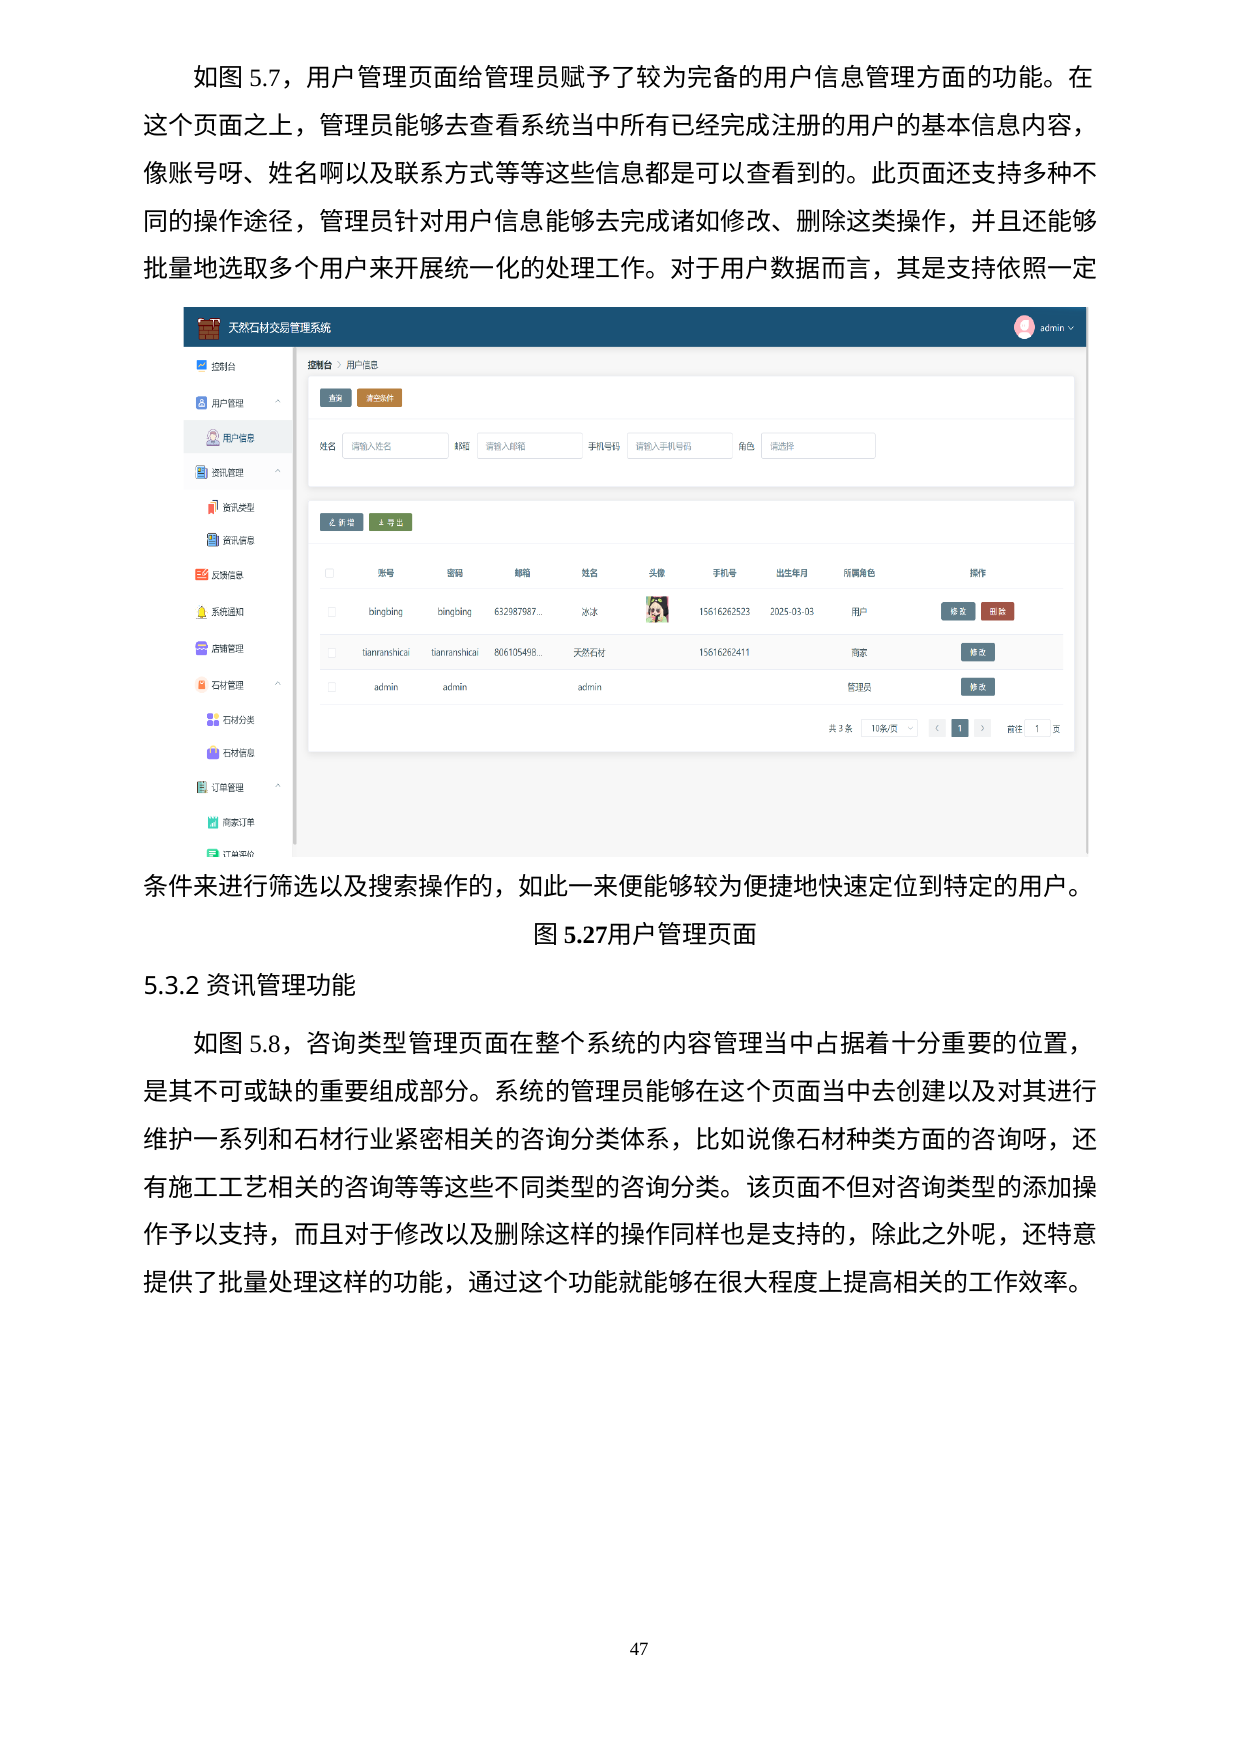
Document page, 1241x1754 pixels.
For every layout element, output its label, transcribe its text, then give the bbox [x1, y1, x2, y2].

subtitle 资讯管理功能 [143, 965, 1097, 1001]
text 如图5.8，咨询类型管理页面在整个系统的内容管理当中占据着十分重要的位置，是其不可或缺的重要组成部分。系统的管理员能够在这个页面当中去创建以及对其进行维护一系列和石材行业紧密相关的咨询分类体系，比如说像石材种类方面的咨询呀，还有施工工艺相关的咨询等等这些不同类型的咨询分类。该页面不但对咨询类型的添加操作予以支持，而且对于修改以及删除这样的操作同样也是支持的，除此之外呢，还特意提供了批量处理这样的功能，通过这个功能就能够在很大程度上提高相关的工作效率。 [143, 1014, 1097, 1301]
picture [183, 307, 1089, 857]
